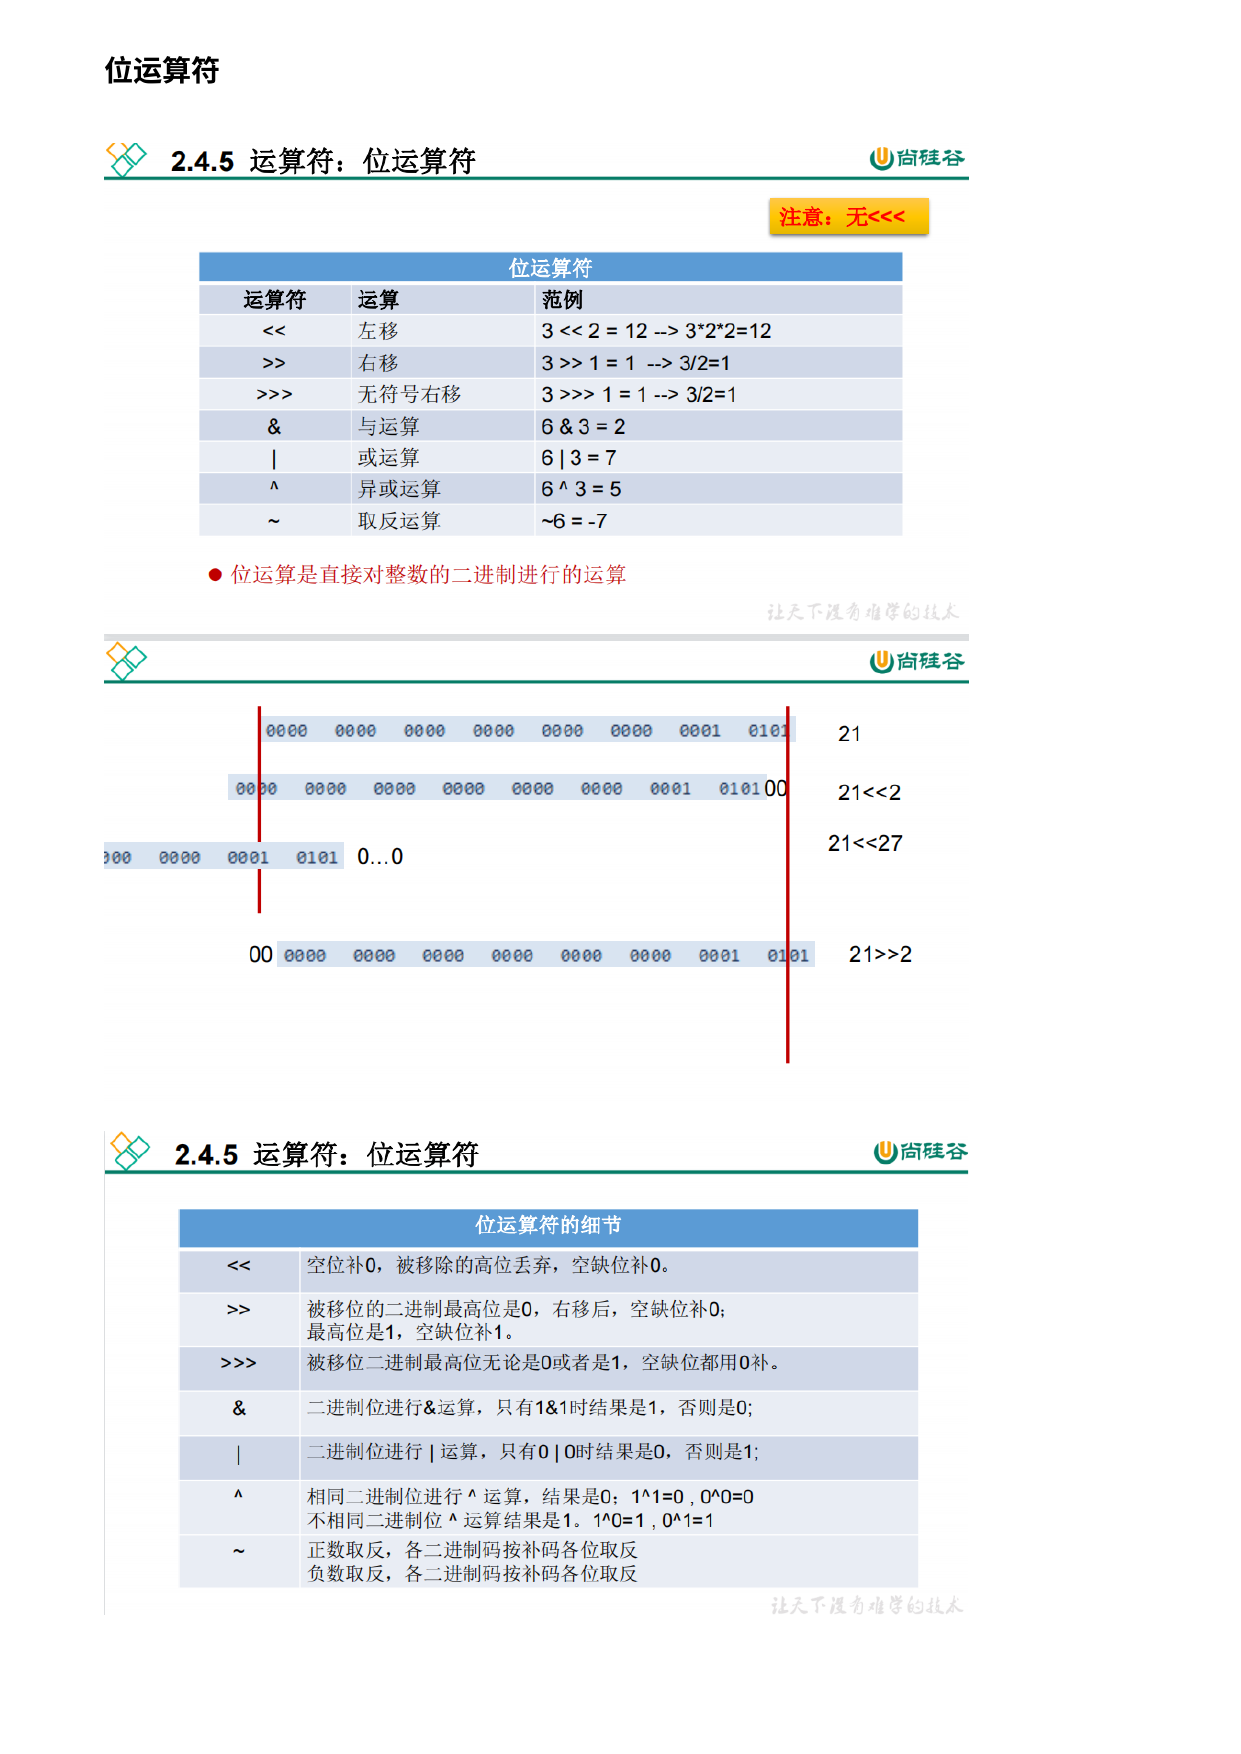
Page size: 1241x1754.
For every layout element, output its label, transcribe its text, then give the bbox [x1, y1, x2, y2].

subtitle 位运算符 [104, 48, 1155, 90]
picture [104, 1131, 969, 1615]
picture [104, 143, 969, 1101]
